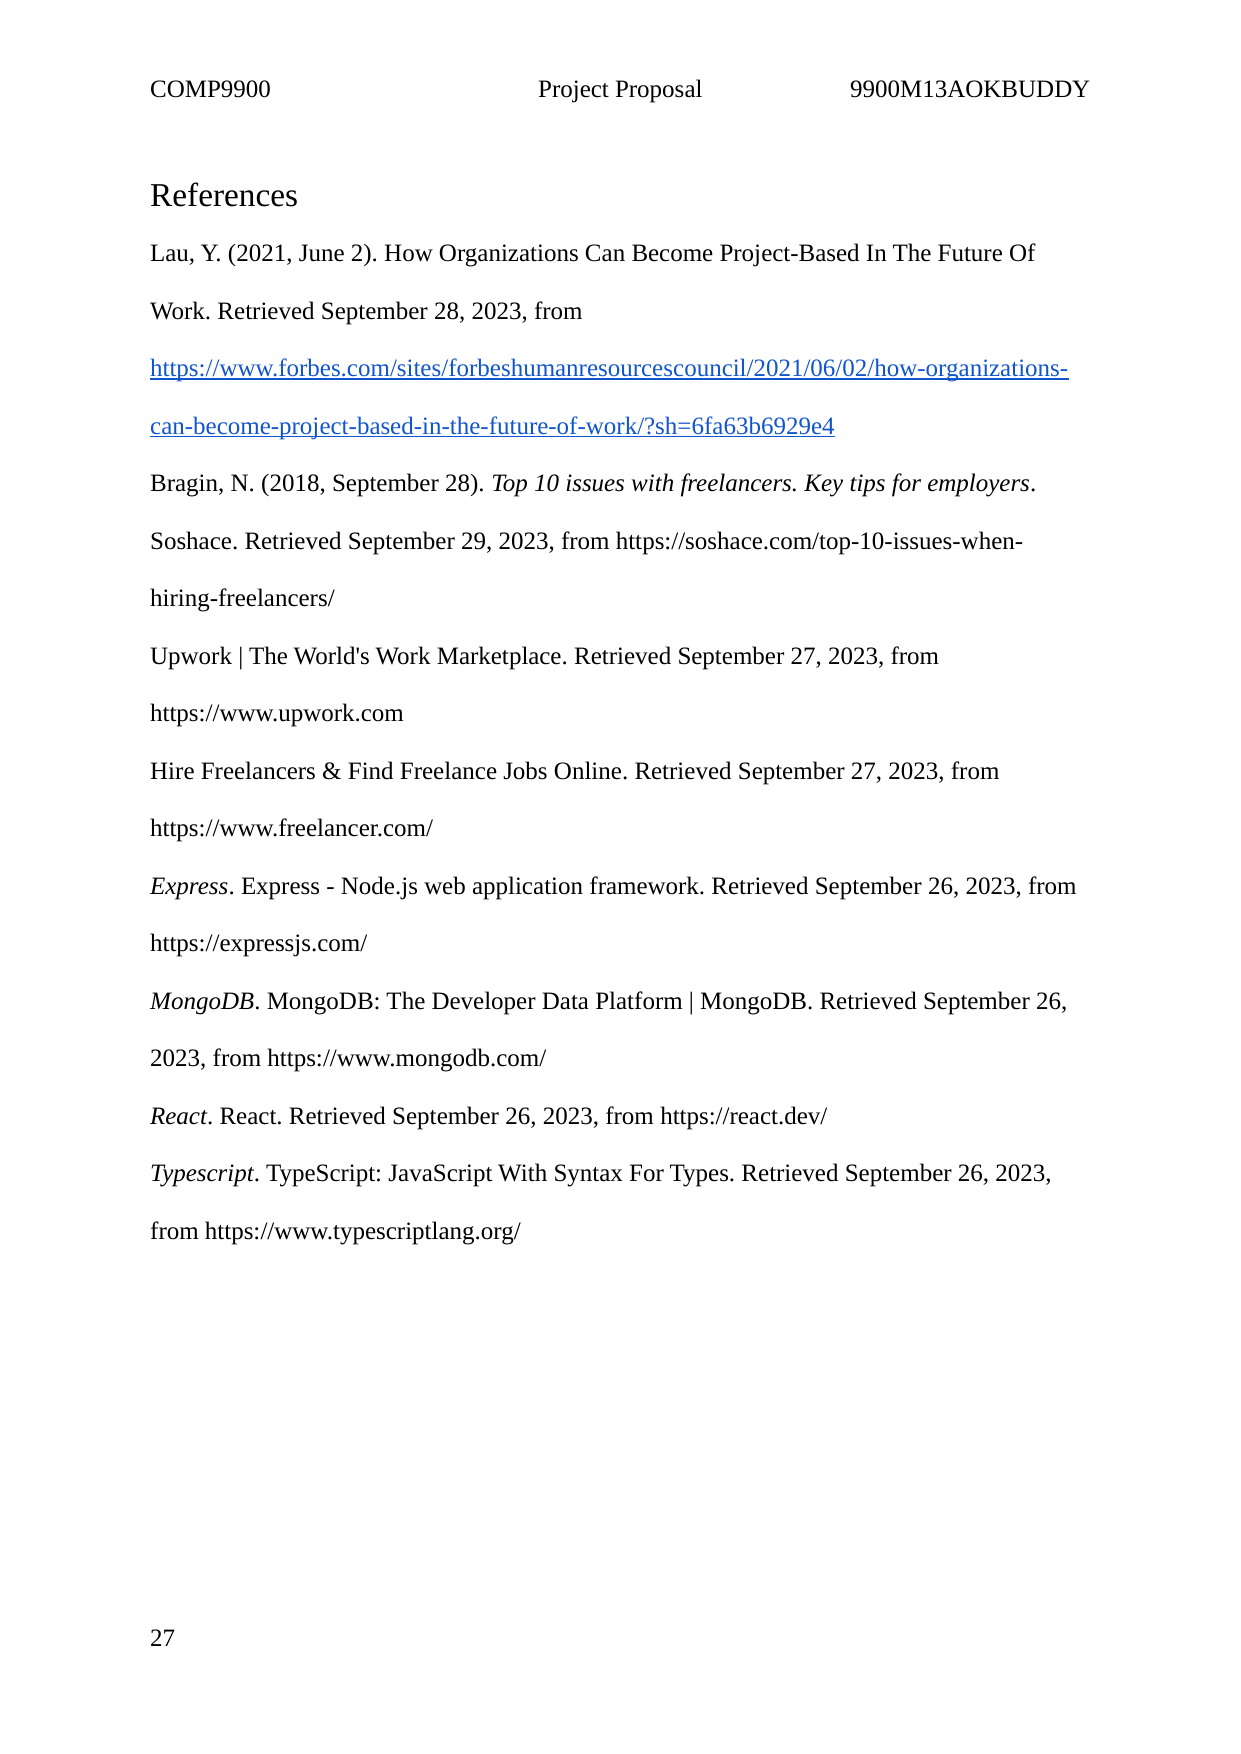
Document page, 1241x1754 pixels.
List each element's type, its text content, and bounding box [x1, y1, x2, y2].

text MongoDB. MongoDB: The Developer Data Platform | MongoDB. Retrieved September 26, 2023, from https://www.mongodb.com/ [150, 986, 1090, 1072]
text Typescript. TypeScript: JavaScript With Syntax For Types. Retrieved September 26, 2023, from https://www.typescriptlang.org/ [150, 1158, 1090, 1244]
text Upwork | The World's Work Marketplace. Retrieved September 27, 2023, from https://www.upwork.com [150, 641, 1090, 727]
text React. React. Retrieved September 26, 2023, from https://react.dev/ [150, 1101, 1090, 1129]
text Hire Freelancers & Find Freelance Jobs Online. Retrieved September 27, 2023, from https://www.freelancer.com/ [150, 756, 1090, 842]
text Bragin, N. (2018, September 28). Top 10 issues with freelancers. Key tips for employers. Soshace. Retrieved September 29, 2023, from https://soshace.com/top-10-issues-when-hiring-freelancers/ [150, 468, 1090, 612]
text Express. Express - Node.js web application framework. Retrieved September 26, 2023, from https://expressjs.com/ [150, 871, 1090, 957]
subtitle References [150, 175, 1090, 213]
text Lau, Y. (2021, June 2). How Organizations Can Become Project-Based In The Future Of Work. Retrieved September 28, 2023, from https://www.forbes.com/sites/forbeshumanresourcescouncil/2021/06/02/how-organizations-can-become-project-based-in-the-future-of-work/?sh=6fa63b6929e4 [150, 238, 1090, 439]
